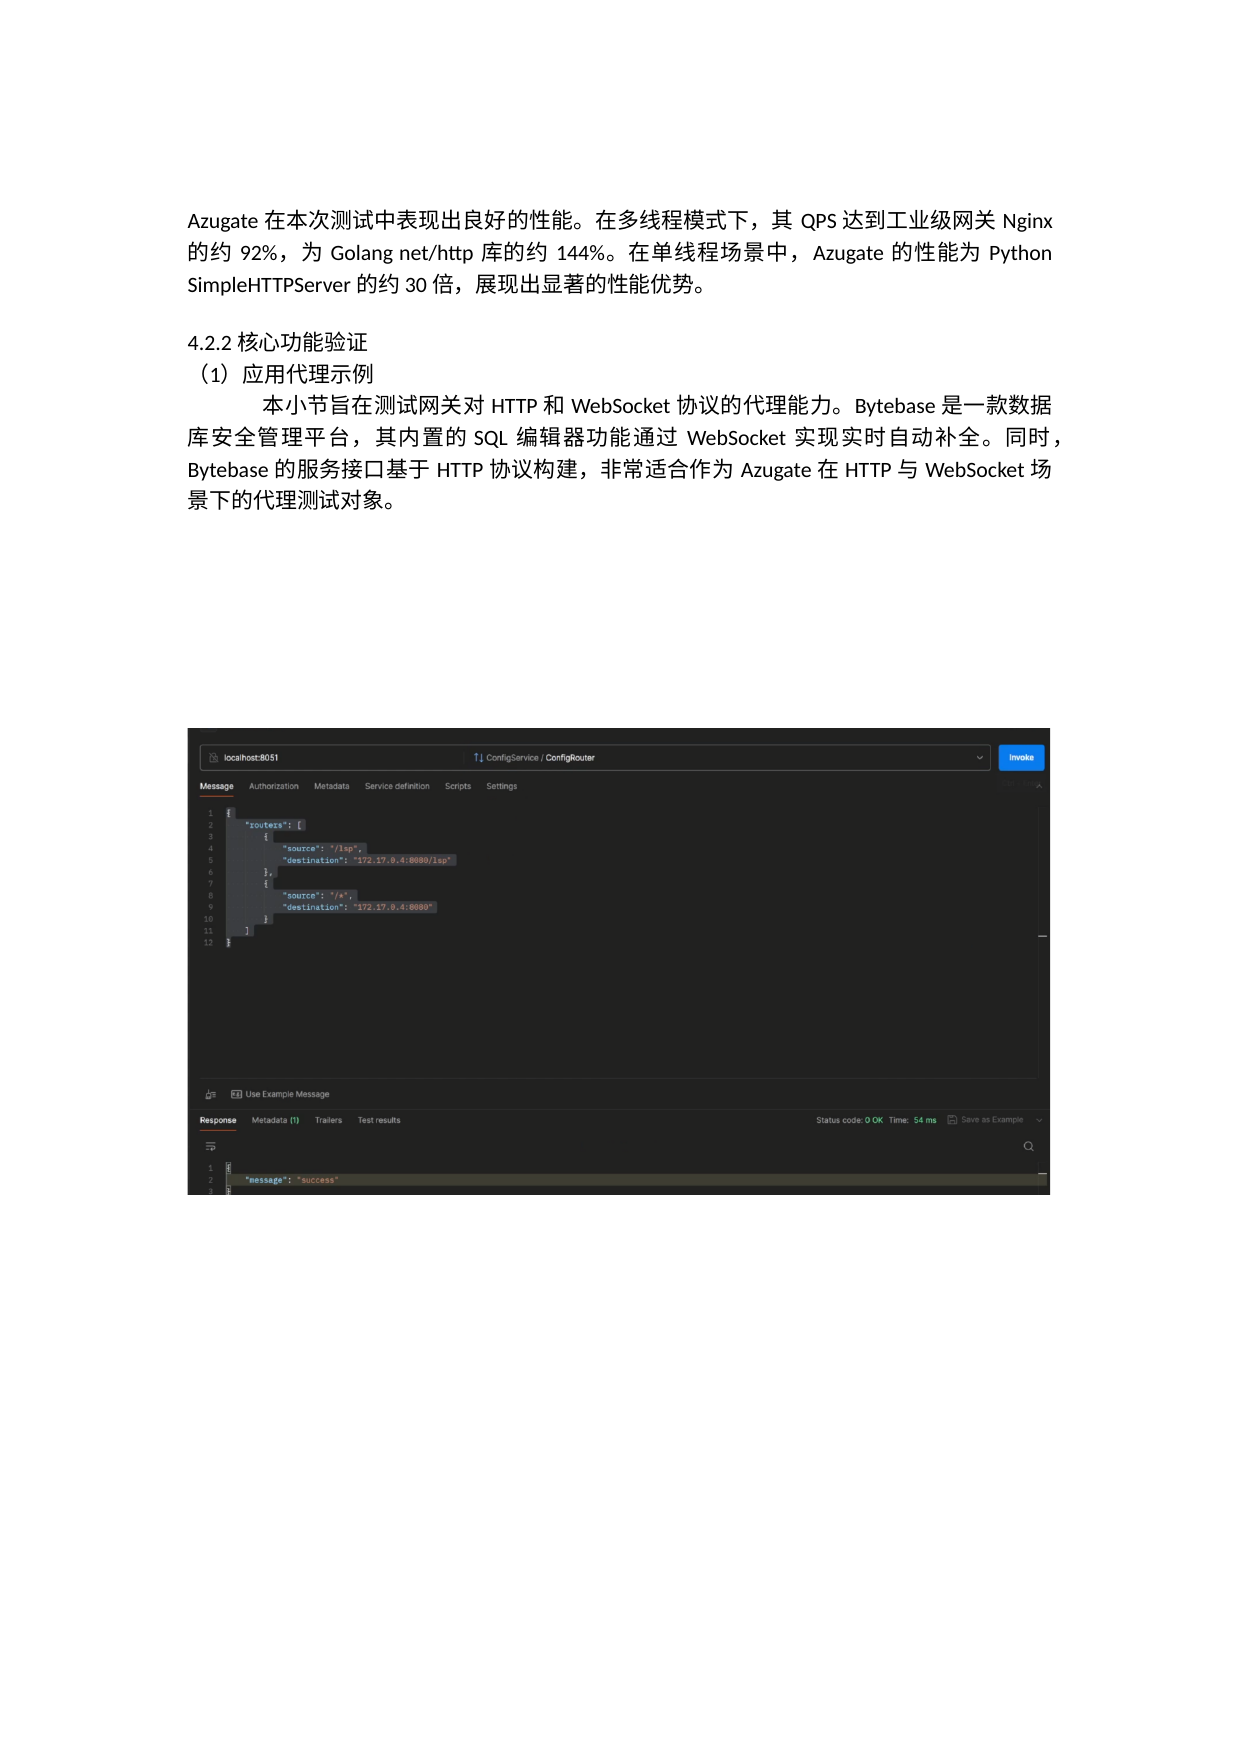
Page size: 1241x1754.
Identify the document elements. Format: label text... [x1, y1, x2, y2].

text 4.2.2 核心功能验证 [187, 325, 1053, 357]
text （1）应用代理示例 [187, 357, 1053, 388]
text 本小节旨在测试网关对 HTTP 和 WebSocket 协议的代理能力。Bytebase 是一款数据库安全管理平台，其内置的SQL 编辑器功能通过 WebSocket 实现实时自动补全。同时，Bytebase 的服务接口基于 HTTP 协议构建，非常适合作为 Azugate 在 HTTP 与 WebSocket 场景下的代理测试对象。 [187, 388, 1053, 515]
text Azugate 在本次测试中表现出良好的性能。在多线程模式下，其 QPS 达到工业级网关 Nginx 的约 92%，为 Golang net/http 库的约 144%。在单线程场景中，Azugate 的性能为 Python SimpleHTTPServer 的约 30 倍，展现出显著的性能优势。 [187, 203, 1053, 298]
picture [187, 728, 1050, 1195]
